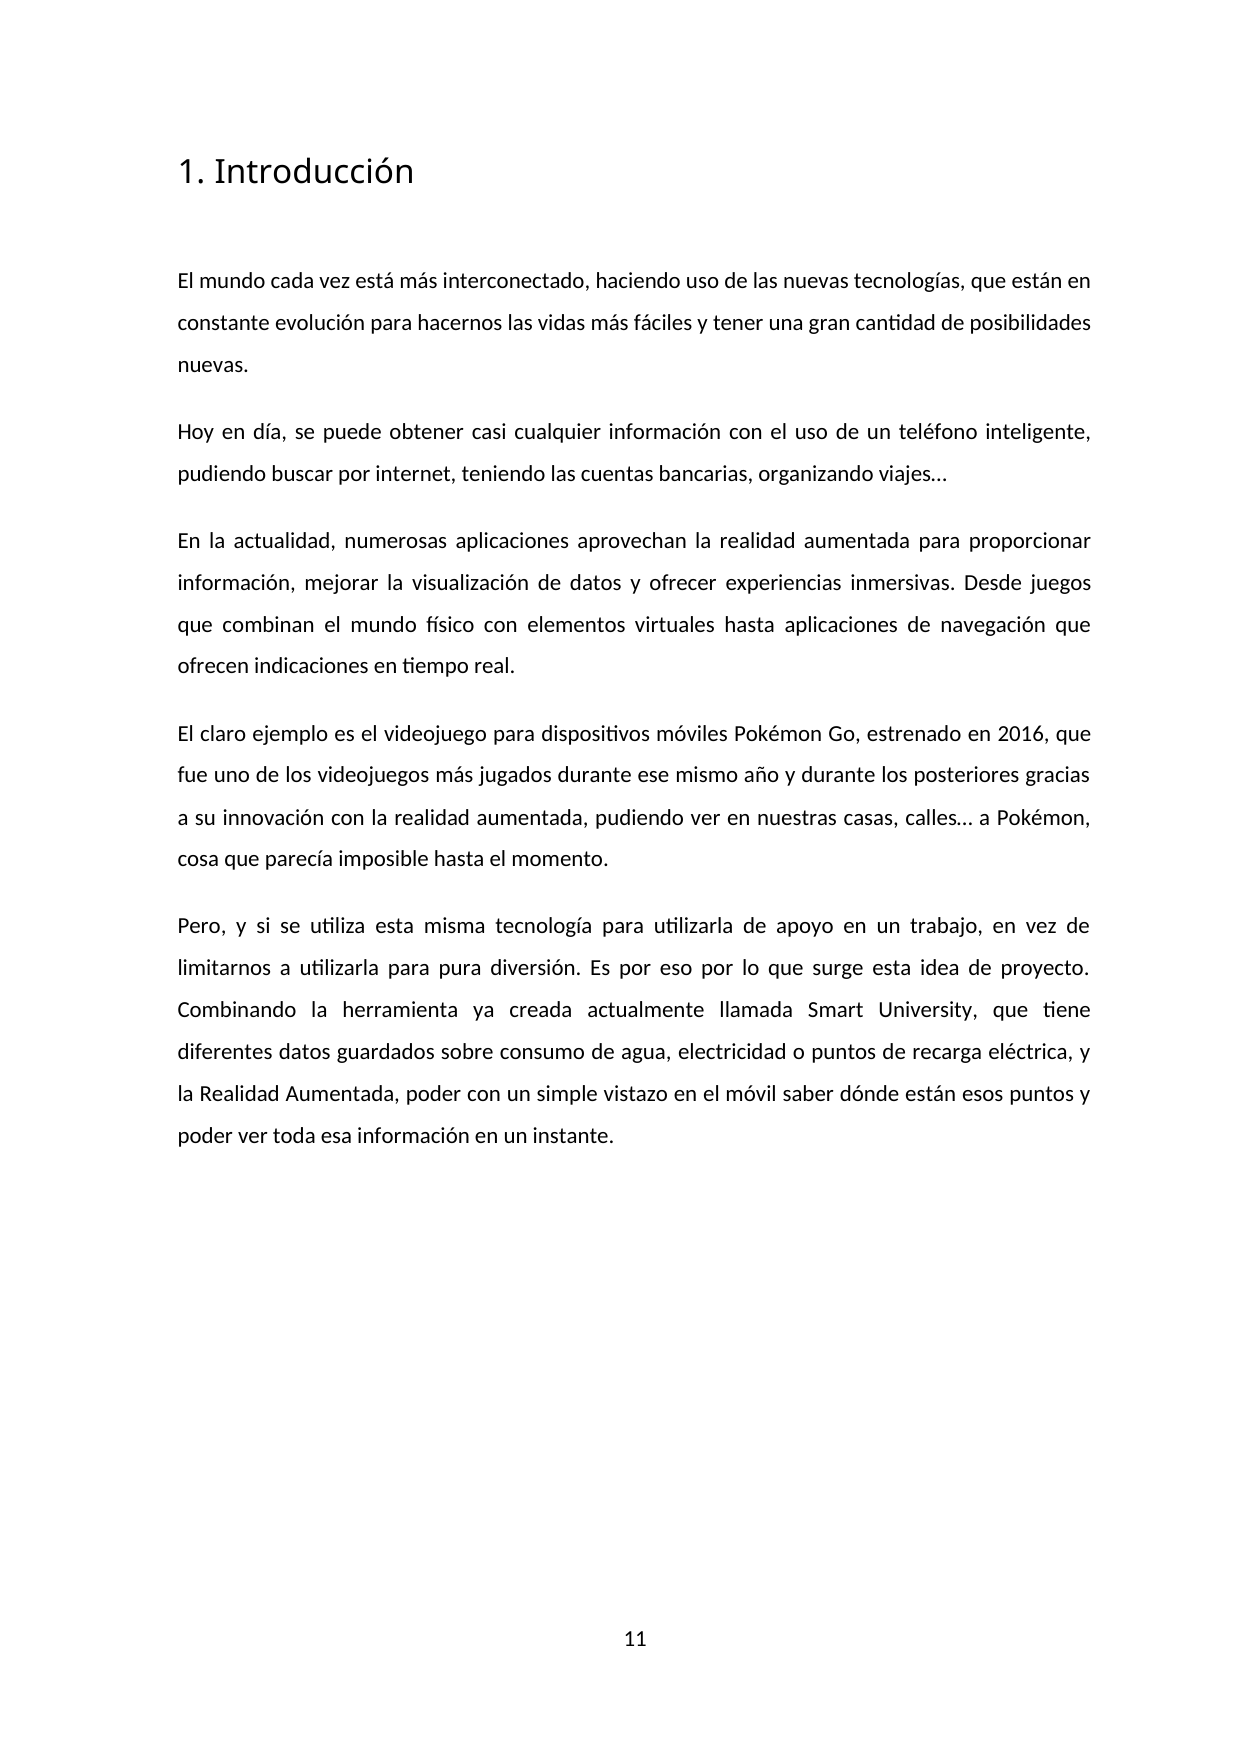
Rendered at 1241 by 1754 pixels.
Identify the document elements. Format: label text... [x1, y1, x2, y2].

text Pero, y si se utiliza esta misma tecnología para utilizarla de apoyo en un trabajo, en vez de limitarnos a utilizarla para pura diversión. Es por eso por lo que surge esta idea de proyecto. Combinando la herramienta ya creada actualmente llamada Smart University, que tiene diferentes datos guardados sobre consumo de agua, electricidad o puntos de recarga eléctrica, y la Realidad Aumentada, poder con un simple vistazo en el móvil saber dónde están esos puntos y poder ver toda esa información en un instante. [177, 912, 1092, 1149]
text Hoy en día, se puede obtener casi cualquier información con el uso de un teléfono inteligente, pudiendo buscar por internet, teniendo las cuentas bancarias, organizando viajes… [177, 417, 1092, 487]
text En la actualidad, numerosas aplicaciones aprovechan la realidad aumentada para proporcionar información, mejorar la visualización de datos y ofrecer experiencias inmersivas. Desde juegos que combinan el mundo físico con elementos virtuales hasta aplicaciones de navegación que ofrecen indicaciones en tiempo real. [177, 526, 1092, 680]
text El claro ejemplo es el videojuego para dispositivos móviles Pokémon Go, estrenado en 2016, que fue uno de los videojuegos más jugados durante ese mismo año y durante los posteriores gracias a su innovación con la realidad aumentada, pudiendo ver en nuestras casas, calles… a Pokémon, cosa que parecía imposible hasta el momento. [177, 719, 1092, 873]
subtitle Introducción [177, 148, 1092, 193]
text El mundo cada vez está más interconectado, haciendo uso de las nuevas tecnologías, que están en constante evolución para hacernos las vidas más fáciles y tener una gran cantidad de posibilidades nuevas. [177, 266, 1092, 378]
